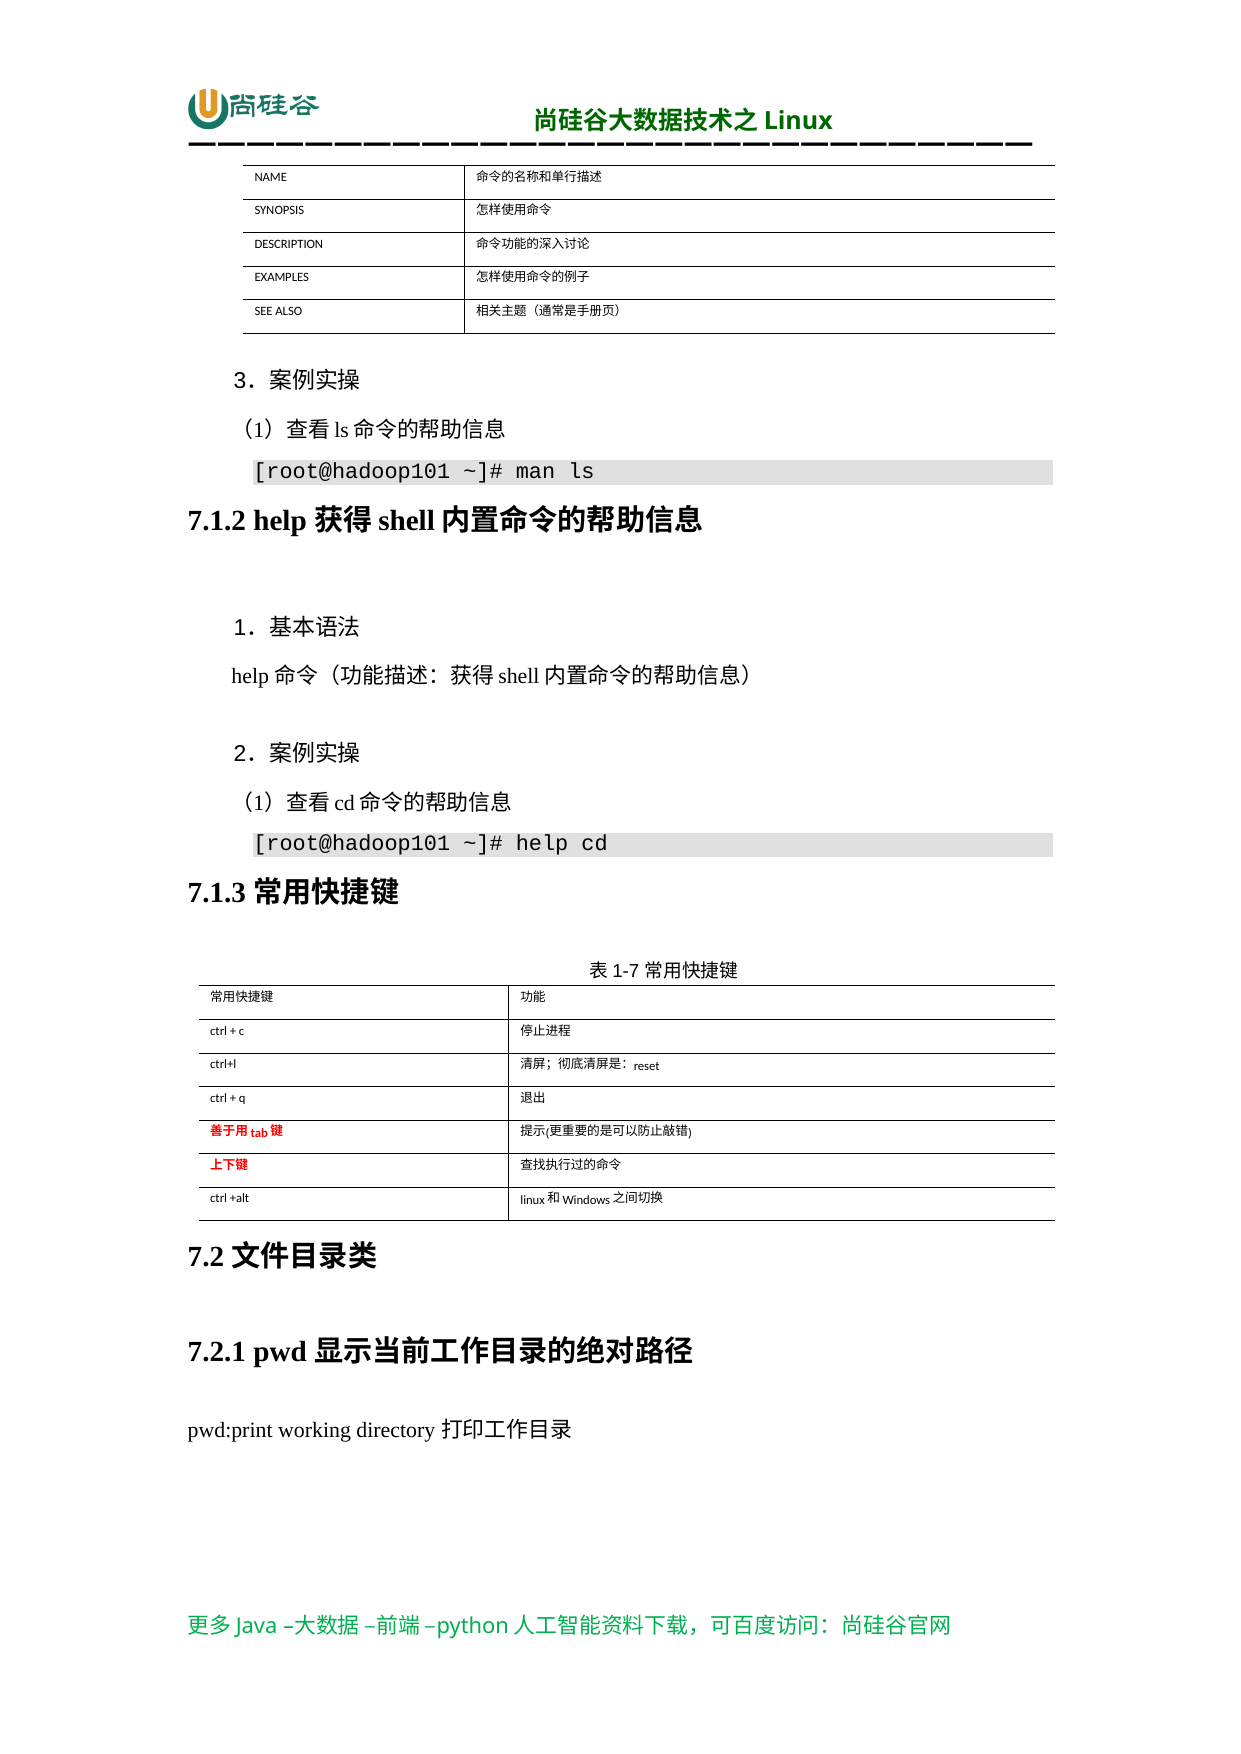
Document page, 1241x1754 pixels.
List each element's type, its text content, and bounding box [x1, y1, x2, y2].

table_cell 善于用tab键 [199, 1121, 508, 1153]
text [root@hadoop101 ~]# help cd [253, 833, 1053, 857]
table_cell ctrl +alt [199, 1188, 508, 1220]
subtitle 7.2 文件目录类 [187, 1221, 1053, 1286]
text 2．案例实操 [187, 719, 1053, 784]
text pwd:print working directory 打印工作目录 [187, 1412, 1053, 1444]
table_cell ctrl + q [199, 1087, 508, 1119]
table_cell SYNOPSIS [243, 200, 464, 232]
table_cell 停止进程 [509, 1020, 1055, 1052]
table_cell DESCRIPTION [243, 233, 464, 266]
text 表1-7 常用快捷键 [187, 953, 1053, 985]
table_cell NAME [243, 166, 464, 198]
table_header 常用快捷键 [199, 986, 508, 1019]
text 3．案例实操 [187, 347, 1053, 412]
text help 命令 （功能描述：获得shell内置命令的帮助信息） [187, 658, 1053, 691]
subtitle 7.1.2 help 获得shell内置命令的帮助信息 [187, 485, 1053, 550]
table_cell ctrl+l [199, 1054, 508, 1086]
table_cell 查找执行过的命令 [509, 1154, 1055, 1187]
table_cell 清屏；彻底清屏是：reset [509, 1054, 1055, 1086]
text （1）查看cd命令的帮助信息 [187, 784, 1053, 817]
table_cell 命令的名称和单行描述 [465, 166, 1055, 198]
table_cell SEE ALSO [243, 300, 464, 333]
table_cell 提示(更重要的是可以防止敲错) [509, 1121, 1055, 1153]
text [root@hadoop101 ~]# man ls [253, 460, 1053, 485]
table_cell 怎样使用命令 [465, 200, 1055, 232]
table_cell 退出 [509, 1087, 1055, 1119]
table_header 功能 [509, 986, 1055, 1019]
table_cell ctrl + c [199, 1020, 508, 1052]
table_cell linux和Windows之间切换 [509, 1188, 1055, 1220]
table_cell EXAMPLES [243, 267, 464, 299]
table_cell 命令功能的深入讨论 [465, 233, 1055, 266]
subtitle 7.2.1 pwd 显示当前工作目录的绝对路径 [187, 1317, 1053, 1382]
text （1）查看ls命令的帮助信息 [187, 412, 1053, 444]
table_cell 上下键 [199, 1154, 508, 1187]
subtitle 7.1.3 常用快捷键 [187, 857, 1053, 922]
table_cell 相关主题（通常是手册页） [465, 300, 1055, 333]
table_cell 怎样使用命令的例子 [465, 267, 1055, 299]
picture [187, 88, 321, 130]
text 1．基本语法 [187, 593, 1053, 658]
